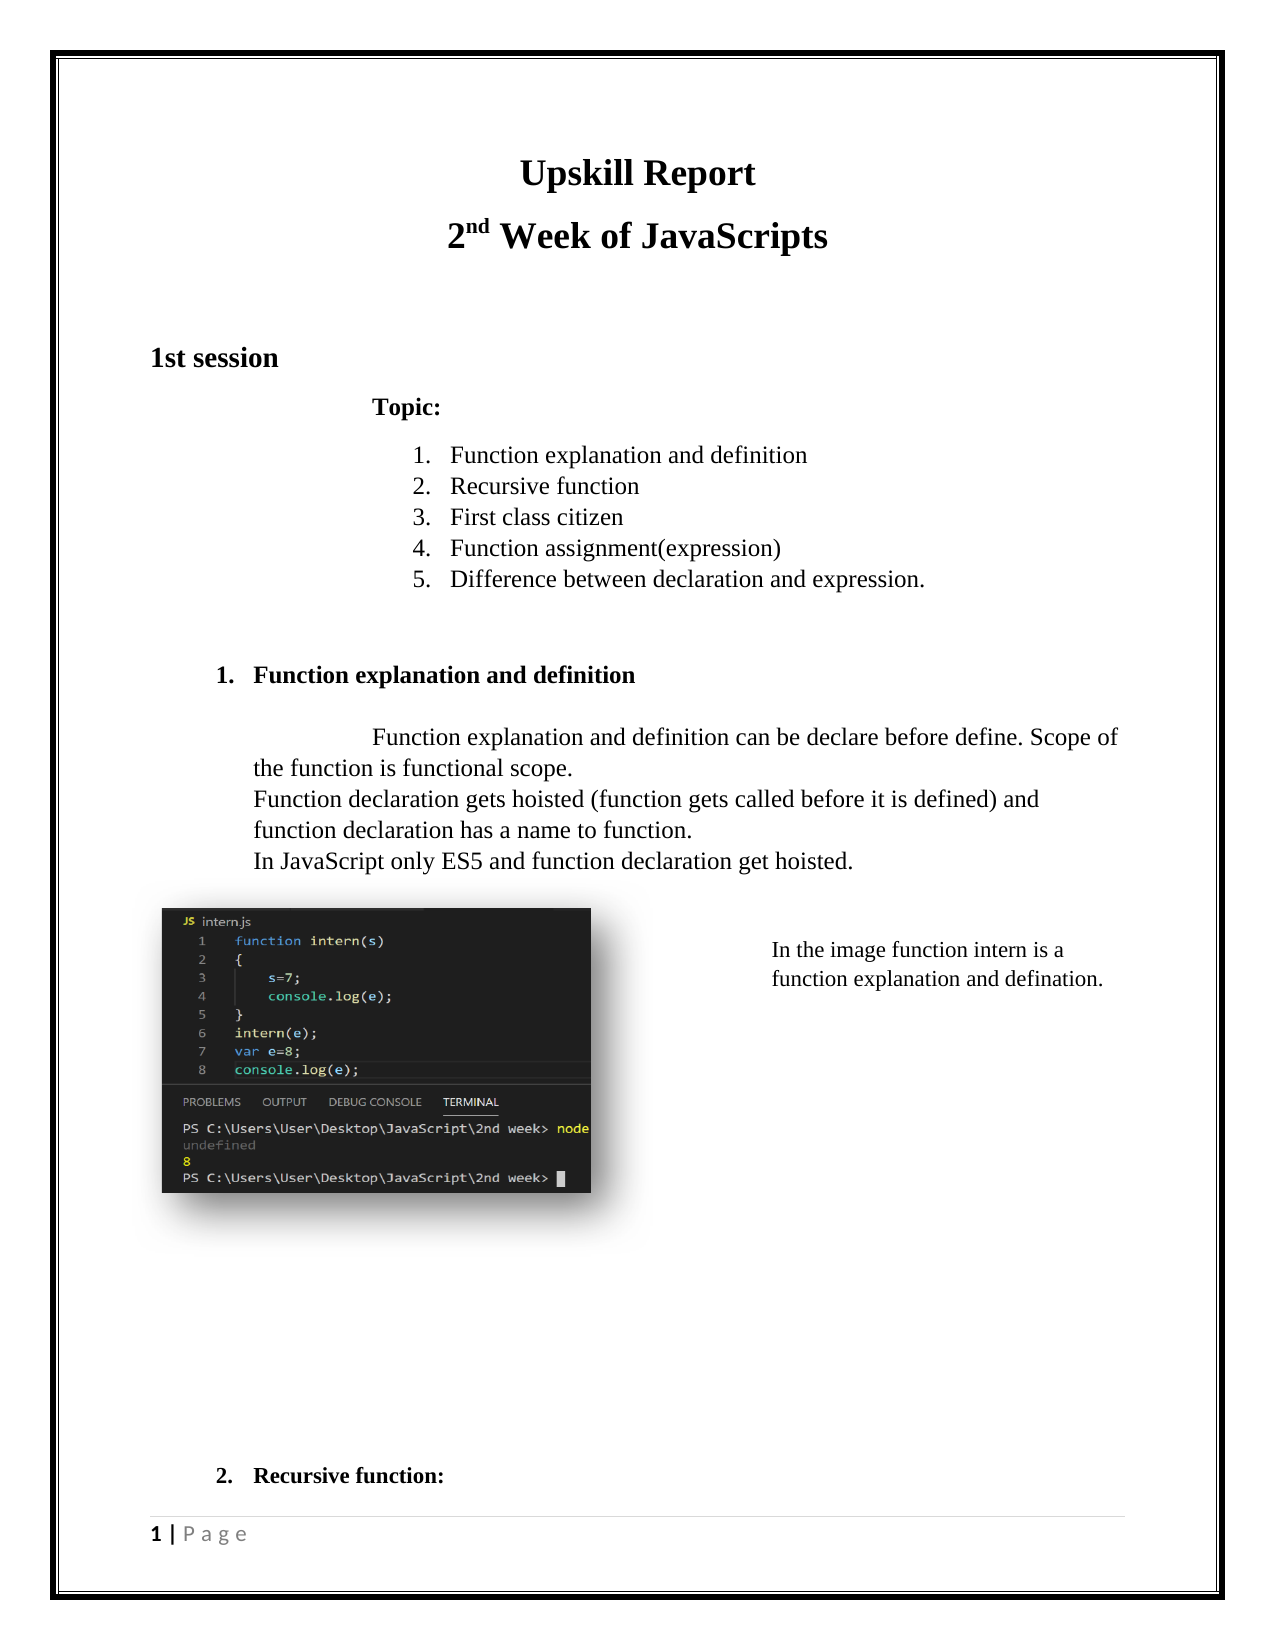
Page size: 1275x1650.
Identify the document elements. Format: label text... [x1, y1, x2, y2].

list Function explanation and definition [412, 440, 1125, 469]
list Function explanation and definition [216, 660, 1125, 688]
list In the image function intern is a function explanation and defination. [639, 937, 1125, 991]
list In JavaScript only ES5 and function declaration get hoisted. [253, 846, 1125, 875]
list Difference between declaration and expression. [412, 564, 1125, 593]
text Topic: [150, 392, 1125, 421]
list First class citizen [412, 502, 1125, 531]
text 1st session [150, 340, 1125, 373]
list Function declaration gets hoisted (function gets called before it is defined) and function declaration has a name to function. [253, 784, 1125, 844]
picture [161, 908, 591, 1193]
list Recursive function: [216, 1462, 1125, 1488]
text 2nd Week of JavaScripts [150, 213, 1125, 256]
text Upskill Report [150, 150, 1125, 193]
list Function explanation and definition can be declare before define. Scope of the function is functional scope. [253, 722, 1125, 782]
list Function assignment(expression) [412, 533, 1125, 562]
list Recursive function [412, 471, 1125, 500]
